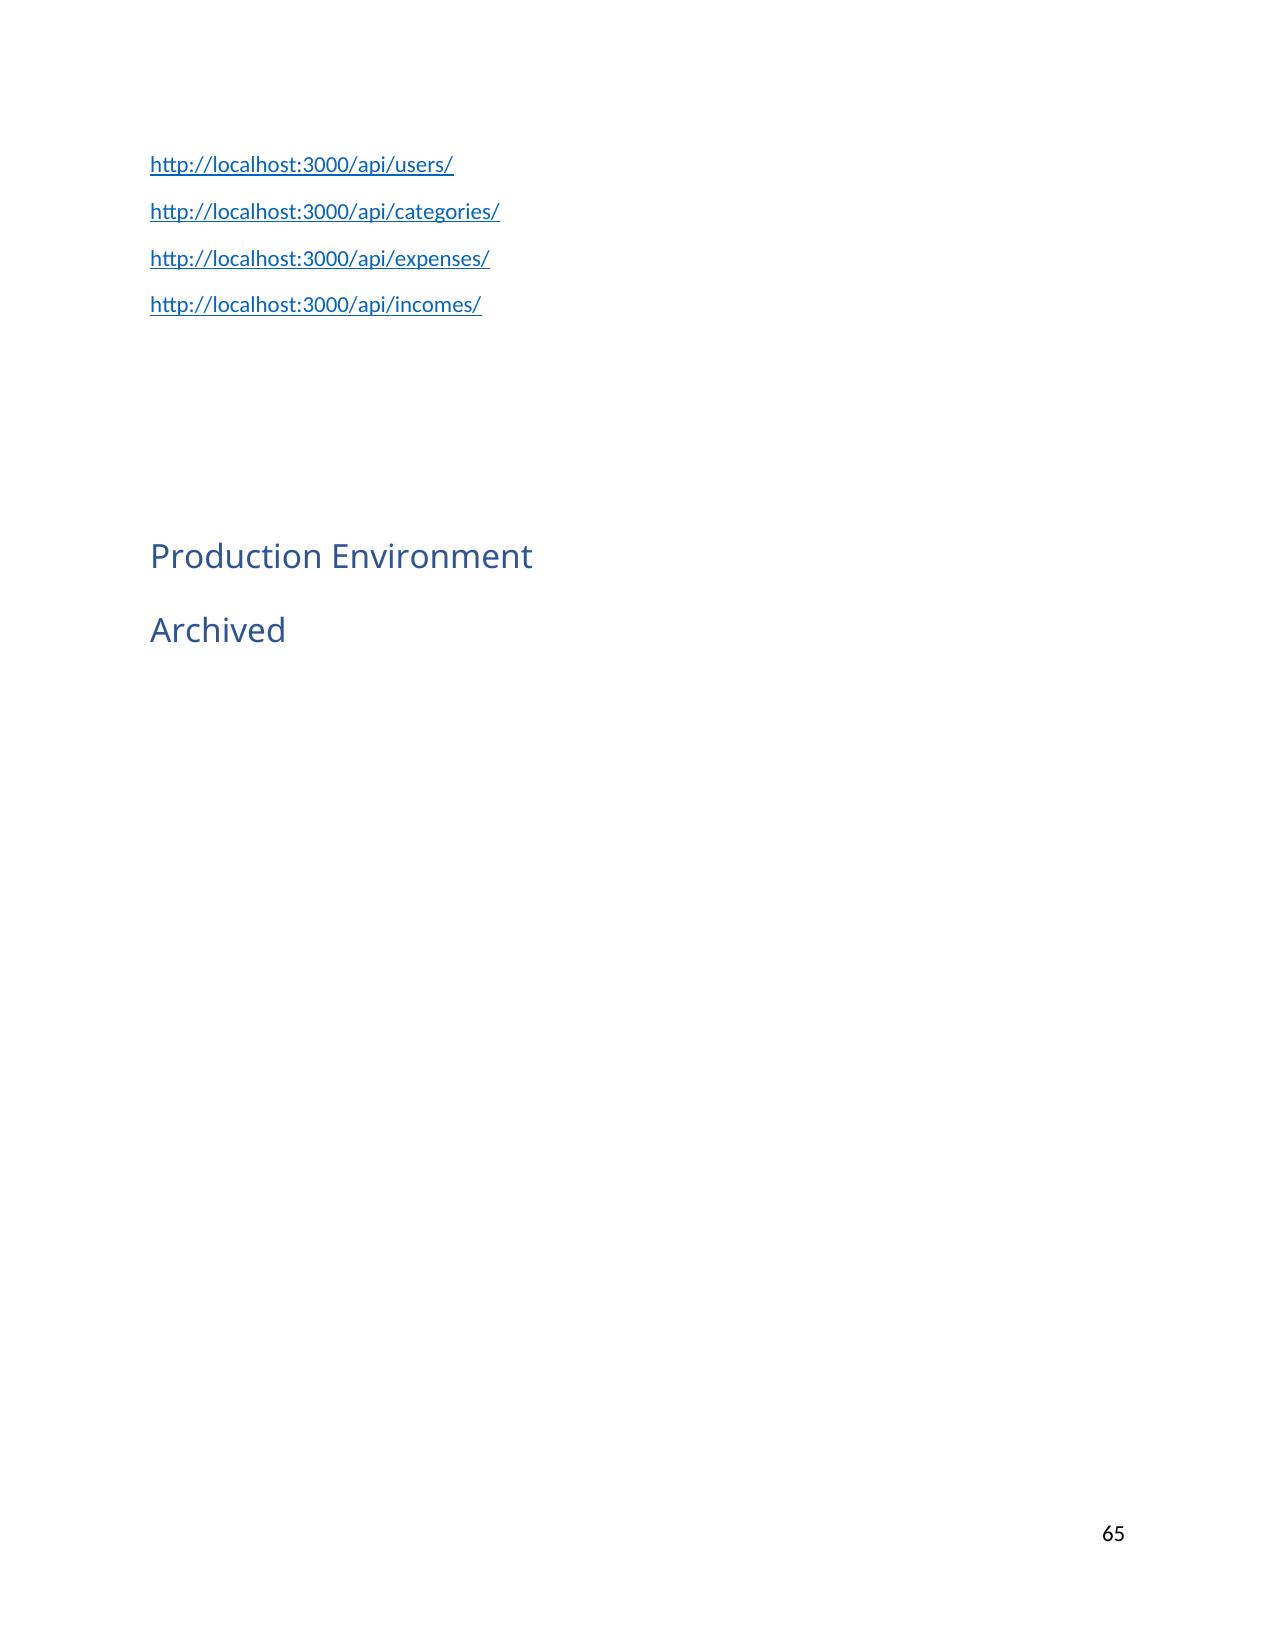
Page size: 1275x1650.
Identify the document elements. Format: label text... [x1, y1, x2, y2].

subtitle Archived [150, 607, 1125, 653]
text http://localhost:3000/api/users/ [150, 150, 1125, 178]
text http://localhost:3000/api/categories/ [150, 197, 1125, 225]
text http://localhost:3000/api/incomes/ [150, 291, 1125, 319]
text http://localhost:3000/api/expenses/ [150, 244, 1125, 272]
subtitle Production Environment [150, 533, 1125, 579]
